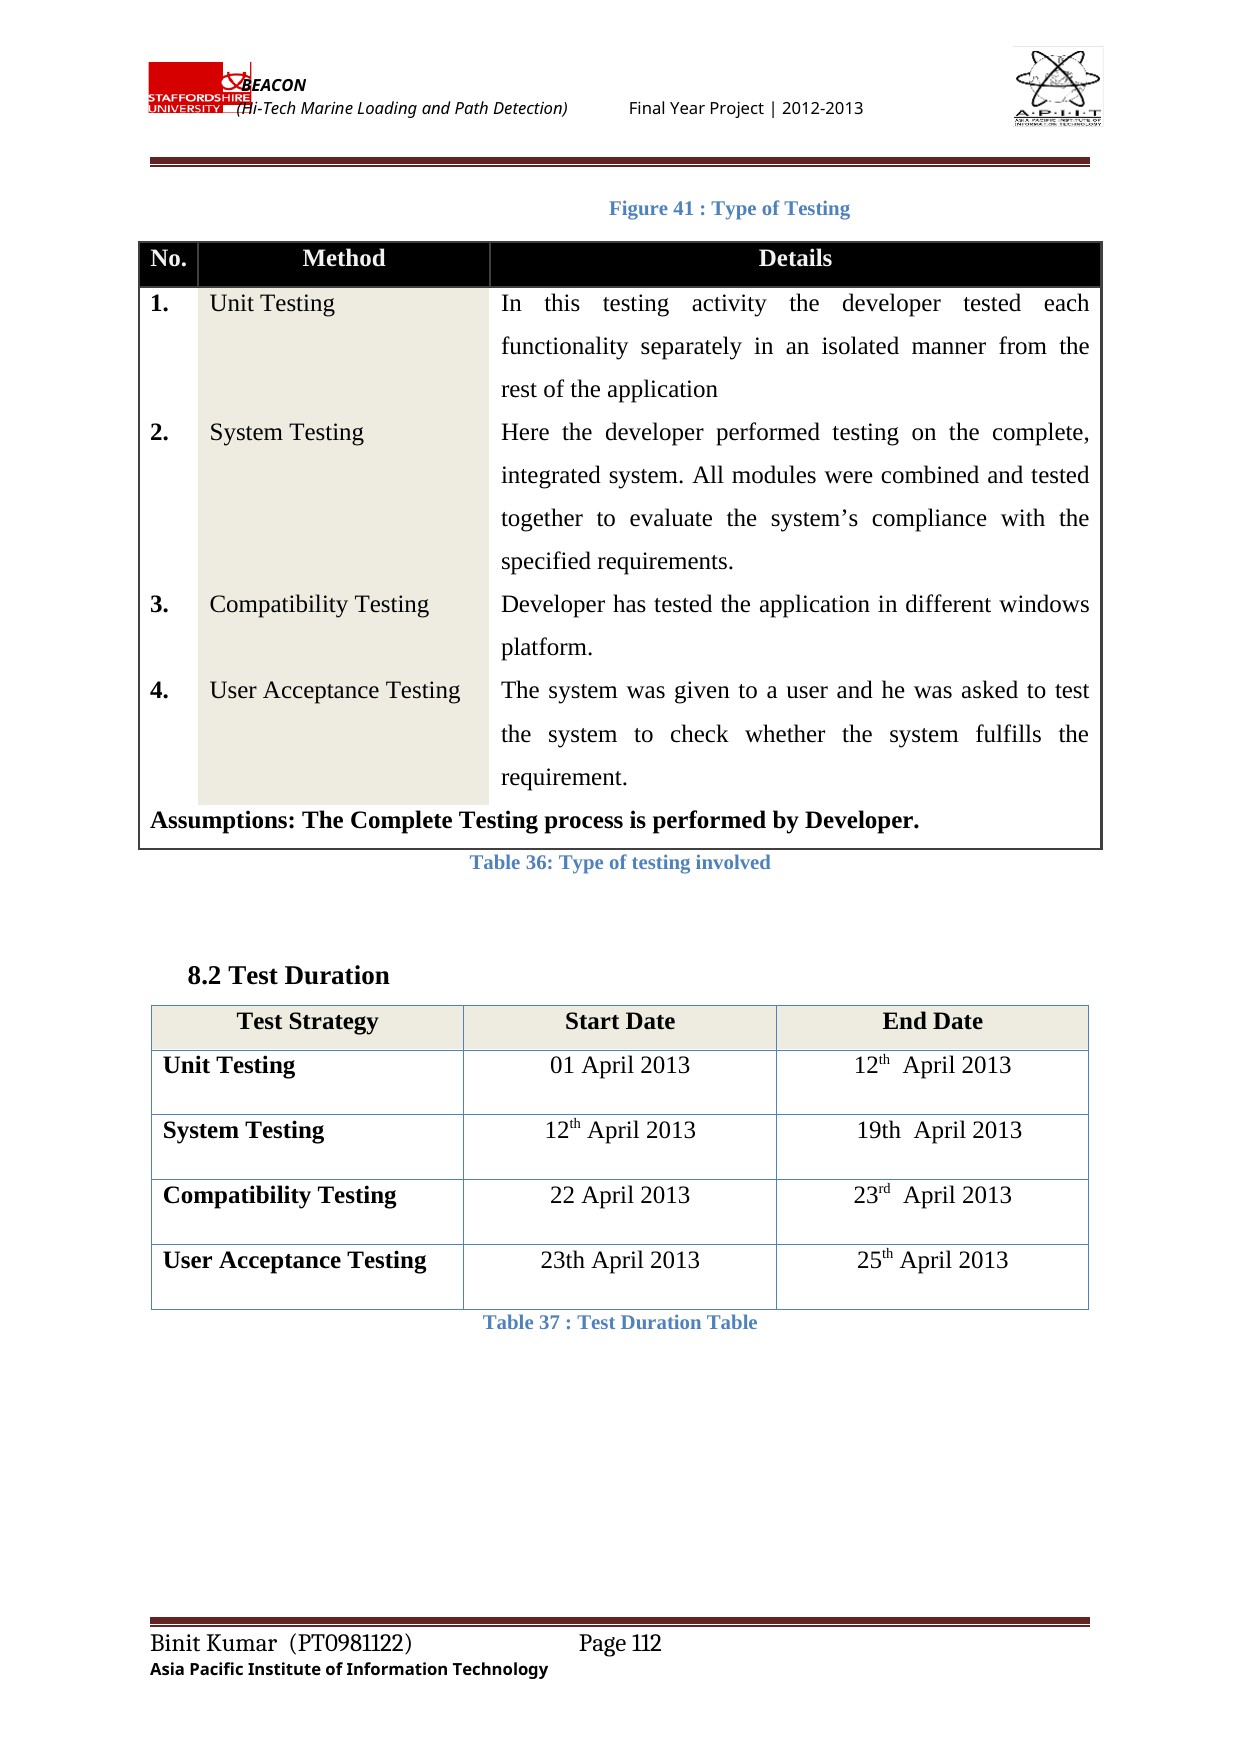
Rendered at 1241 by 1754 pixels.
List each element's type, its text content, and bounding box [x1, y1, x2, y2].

table_header No. [140, 243, 197, 286]
table_header Details [491, 243, 1100, 286]
table_cell Developer has tested the application in different windows platform. [490, 589, 1100, 676]
table_cell Assumptions: The Complete Testing process is performed by Developer. [140, 805, 1100, 848]
table_cell User Acceptance Testing [198, 676, 489, 805]
table_cell Compatibility Testing [152, 1180, 463, 1244]
subtitle Test Duration [187, 959, 1090, 990]
table_cell 19th April 2013 [777, 1115, 1088, 1179]
table_cell 1. [140, 288, 198, 417]
table_header Method [199, 243, 489, 286]
table_header Start Date [464, 1006, 776, 1049]
table_cell Here the developer performed testing on the complete, integrated system. All modules were combined and tested together to evaluate the system’s compliance with the specified requirements. [490, 417, 1100, 589]
table_cell 23rd April 2013 [777, 1180, 1088, 1244]
table_cell 22 April 2013 [464, 1180, 776, 1244]
table_cell 25th April 2013 [777, 1245, 1088, 1309]
table_cell In this testing activity the developer tested each functionality separately in an isolated manner from the rest of the application [490, 288, 1100, 417]
table_cell 23th April 2013 [464, 1245, 776, 1309]
table_cell 12th April 2013 [777, 1051, 1088, 1114]
picture [1012, 46, 1104, 127]
table_cell Unit Testing [152, 1051, 463, 1114]
table_cell 3. [140, 589, 198, 676]
table_cell 01 April 2013 [464, 1051, 776, 1114]
table_cell User Acceptance Testing [152, 1245, 463, 1309]
picture [148, 62, 252, 113]
table_header Test Strategy [152, 1006, 463, 1049]
table_cell 12th April 2013 [464, 1115, 776, 1179]
table_cell System Testing [198, 417, 489, 589]
table_cell System Testing [152, 1115, 463, 1179]
table_cell 2. [140, 417, 198, 589]
table_header End Date [777, 1006, 1088, 1049]
table_cell Compatibility Testing [198, 589, 489, 676]
table_cell The system was given to a user and he was asked to test the system to check whether the system fulfills the requirement. [490, 676, 1100, 805]
table_cell Unit Testing [198, 288, 489, 417]
table_cell 4. [140, 676, 198, 805]
